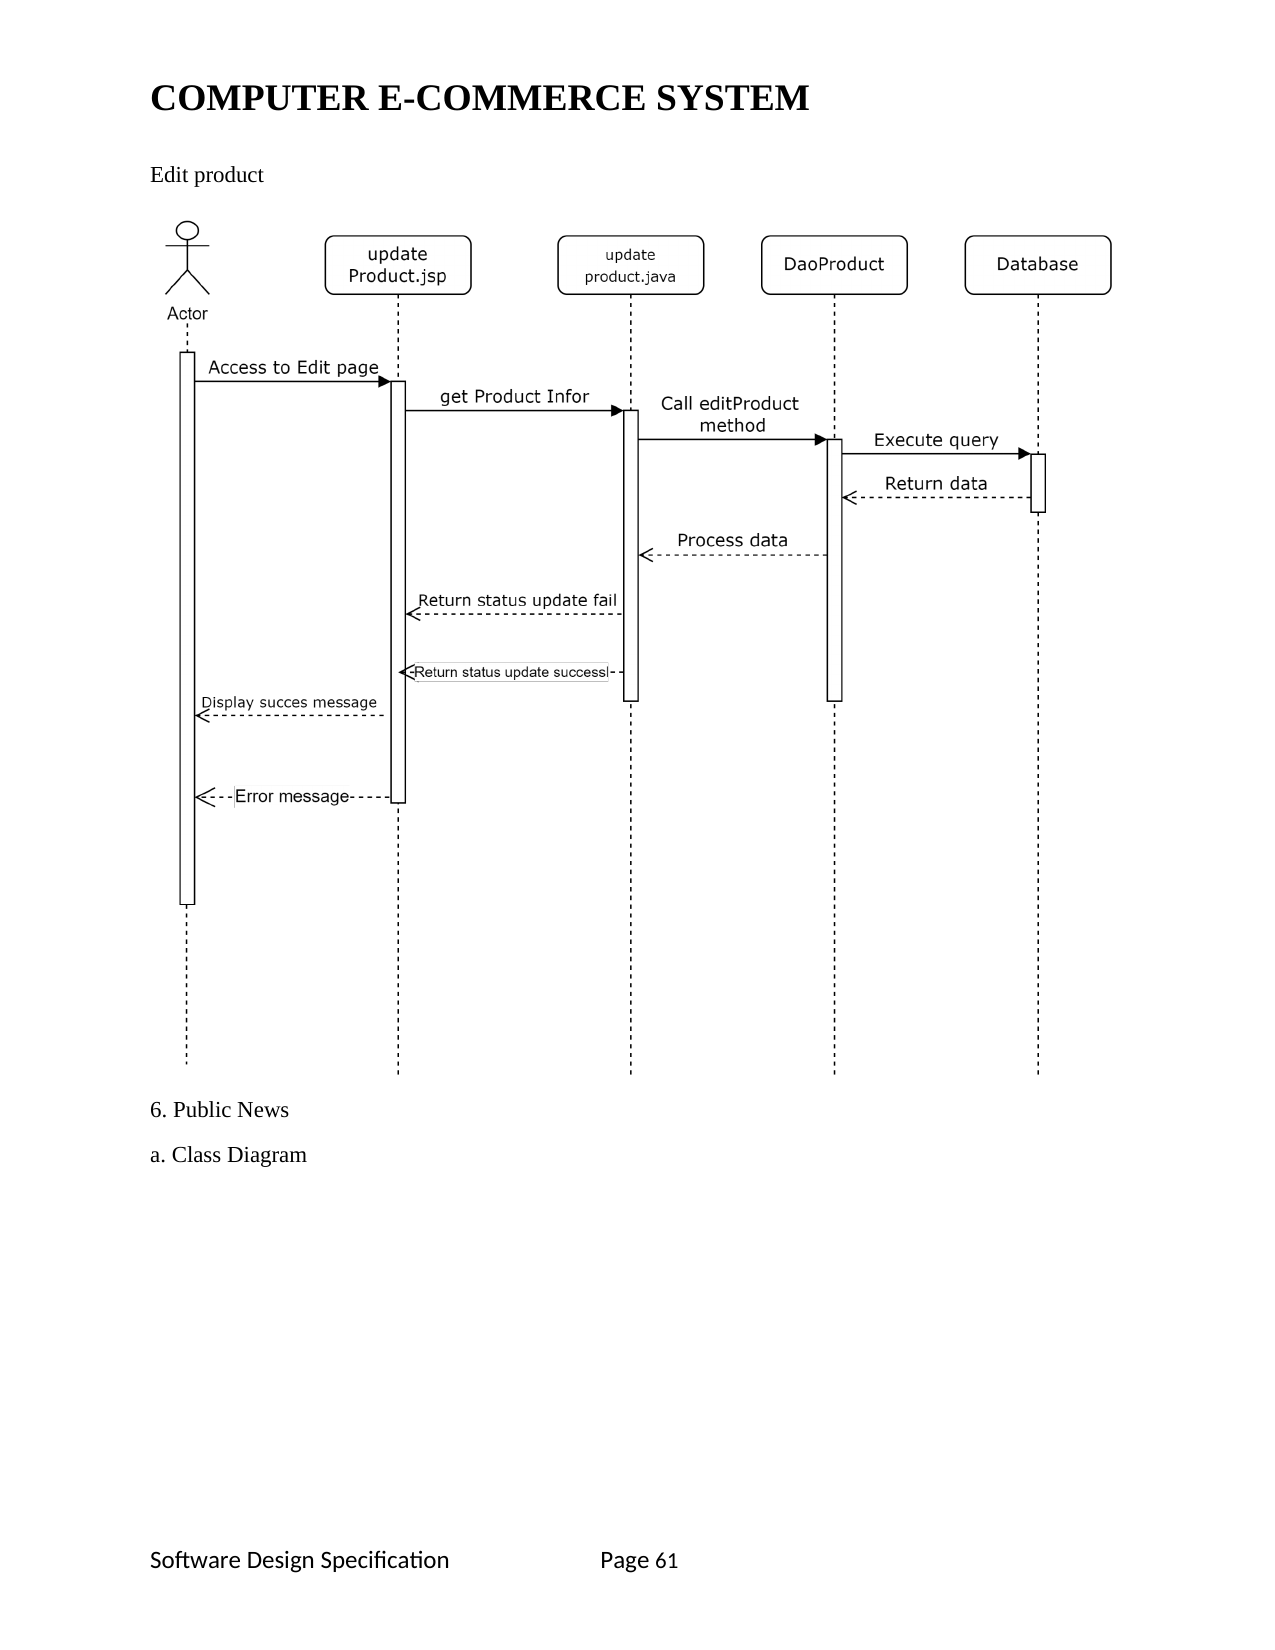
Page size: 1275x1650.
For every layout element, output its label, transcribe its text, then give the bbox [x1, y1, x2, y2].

subtitle Edit product [150, 161, 1125, 188]
subtitle a. Class Diagram [150, 1141, 1125, 1167]
subtitle 6. Public News [150, 1094, 1125, 1122]
picture [150, 206, 1125, 1094]
